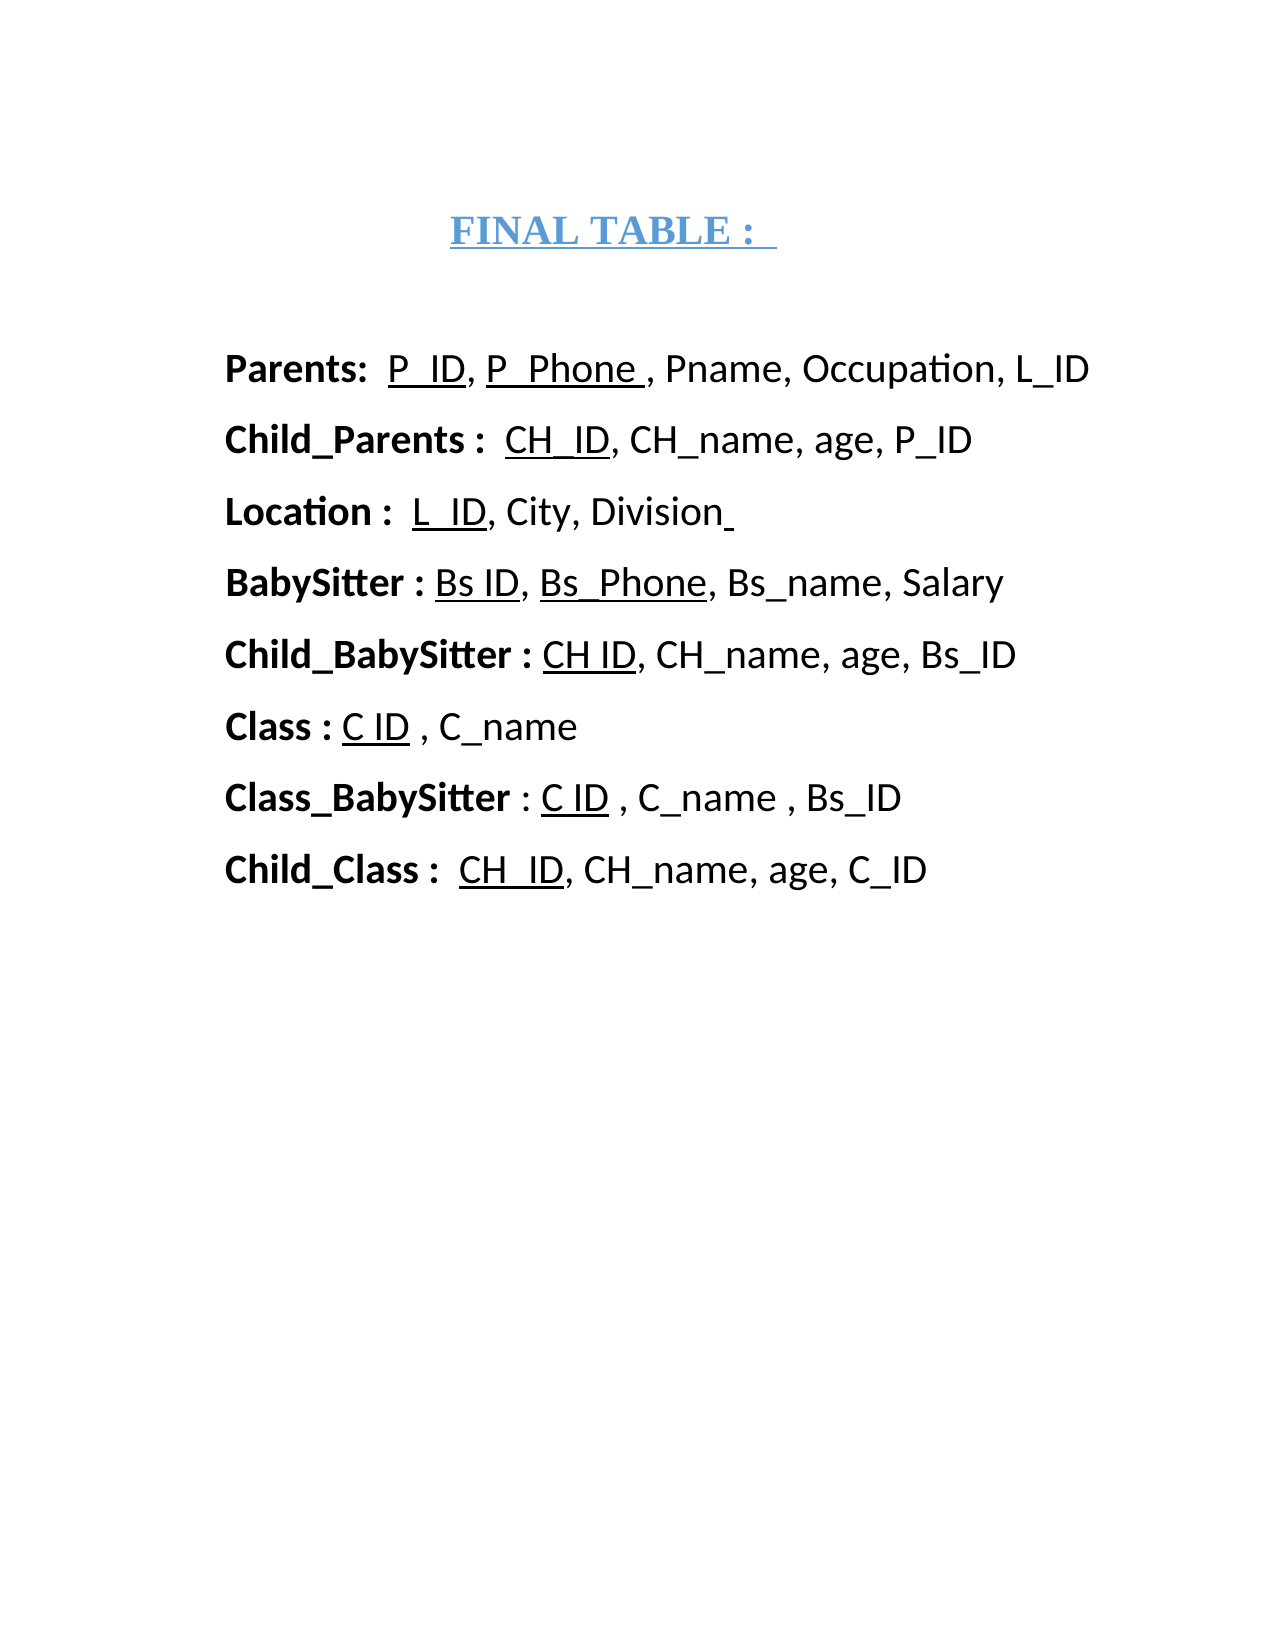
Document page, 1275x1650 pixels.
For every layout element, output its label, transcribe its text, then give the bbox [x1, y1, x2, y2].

text FINAL TABLE : [150, 205, 1125, 253]
text Child_Parents : CH_ID, CH_name, age, P_ID [150, 413, 1125, 464]
text Class : C ID , C_name [150, 699, 1125, 750]
text BabySitter : Bs ID, Bs_Phone, Bs_name, Salary [150, 556, 1125, 607]
text Child_Class : CH_ID, CH_name, age, C_ID [150, 843, 1125, 893]
text Location : L_ID, City, Division [150, 485, 1125, 536]
text Class_BabySitter : C ID , C_name , Bs_ID [150, 771, 1125, 822]
text Child_BabySitter : CH ID, CH_name, age, Bs_ID [150, 628, 1125, 679]
text Parents: P_ID, P_Phone , Pname, Occupation, L_ID [150, 342, 1125, 393]
